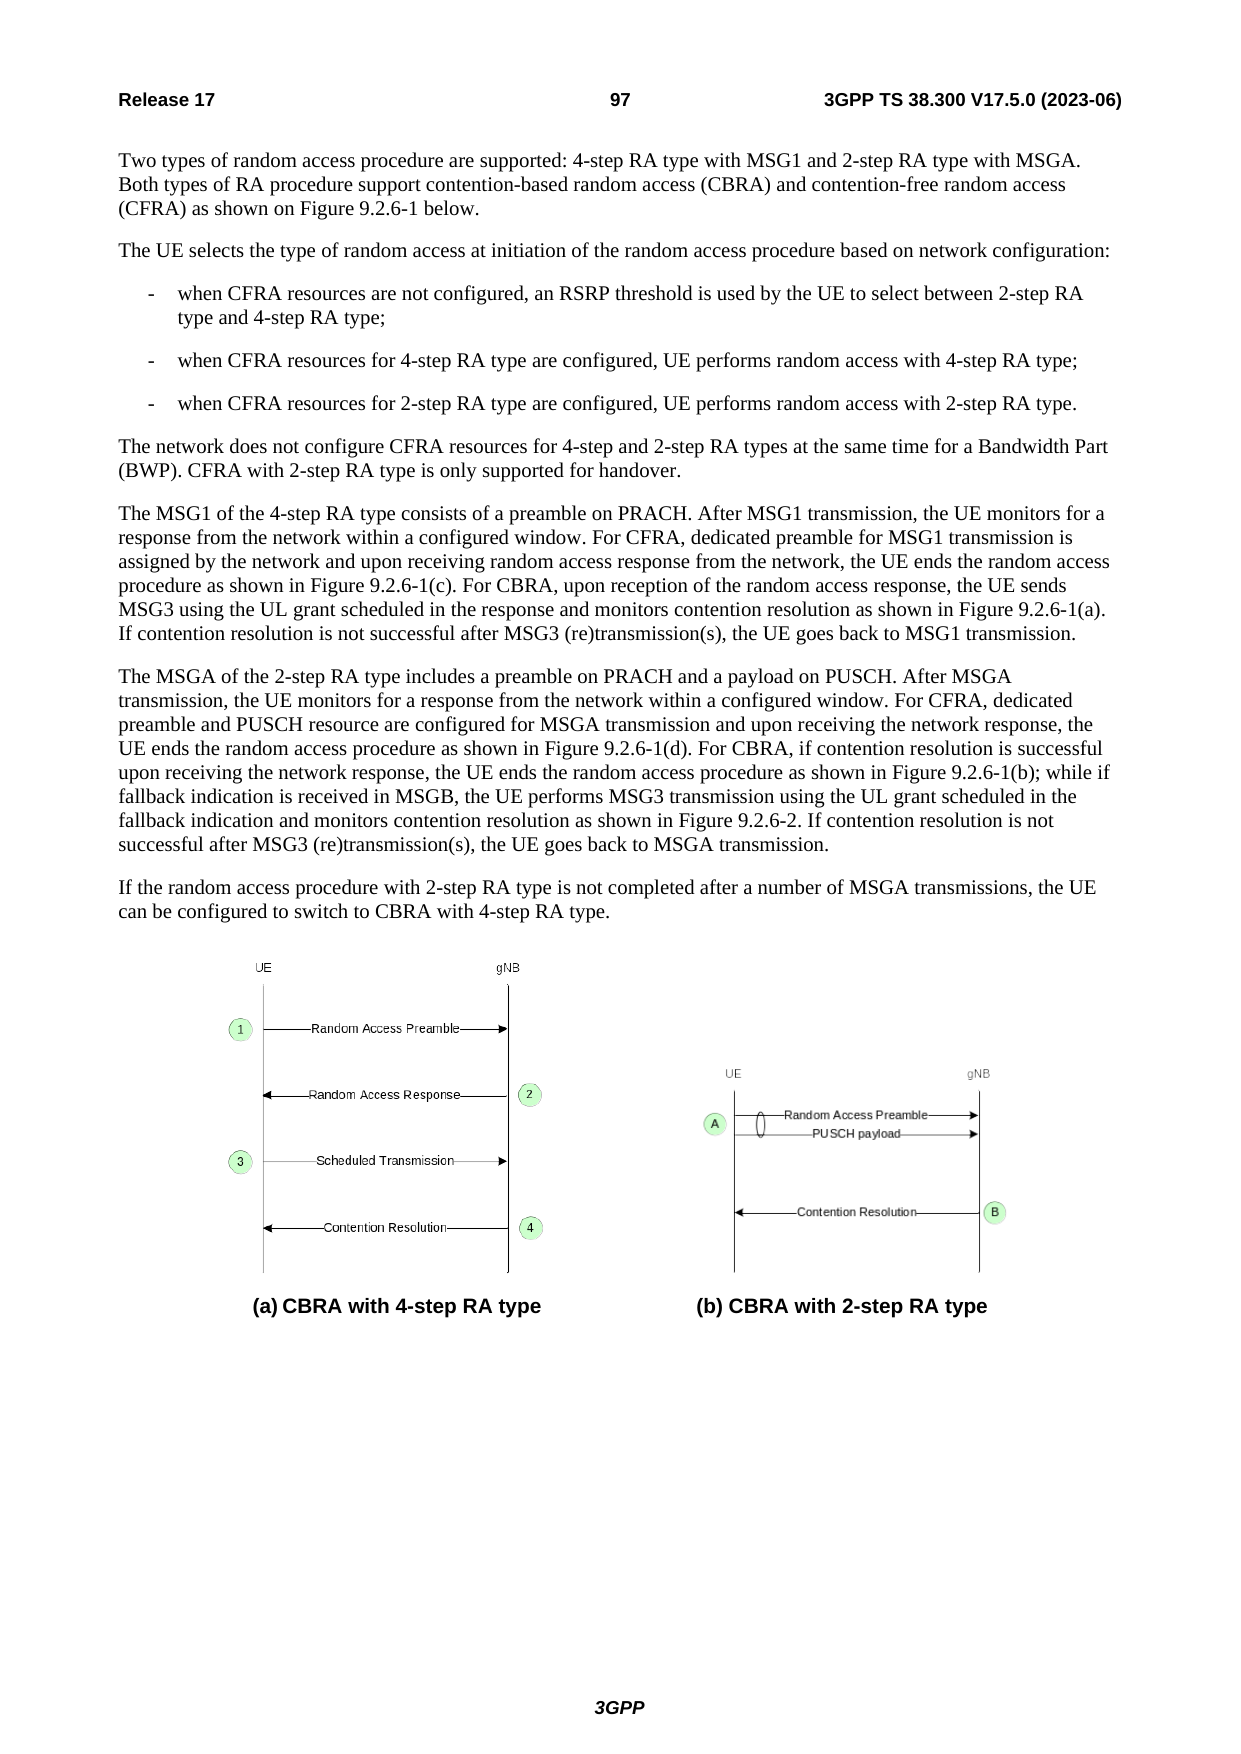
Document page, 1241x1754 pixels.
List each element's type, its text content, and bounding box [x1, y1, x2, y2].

text - when CFRA resources for 4-step RA type are configured, UE performs random access with 4-step RA type; [148, 348, 1122, 372]
text If the random access procedure with 2-step RA type is not completed after a number of MSGA transmissions, the UE can be configured to switch to CBRA with 4-step RA type. [118, 875, 1122, 923]
text Two types of random access procedure are supported: 4-step RA type with MSG1 and 2-step RA type with MSGA. Both types of RA procedure support contention-based random access (CBRA) and contention-free random access (CFRA) as shown on Figure 9.2.6-1 below. [118, 147, 1122, 220]
text - when CFRA resources for 2-step RA type are configured, UE performs random access with 2-step RA type. [148, 391, 1122, 415]
text The network does not configure CFRA resources for 4-step and 2-step RA types at the same time for a Bandwidth Part (BWP). CFRA with 2-step RA type is only supported for handover. [118, 434, 1122, 482]
text (a) CBRA with 4-step RA type (b) CBRA with 2-step RA type [118, 1293, 1122, 1317]
text The UE selects the type of random access at initiation of the random access procedure based on network configuration: [118, 238, 1122, 262]
text The MSGA of the 2-step RA type includes a preamble on PRACH and a payload on PUSCH. After MSGA transmission, the UE monitors for a response from the network within a configured window. For CFRA, dedicated preamble and PUSCH resource are configured for MSGA transmission and upon receiving the network response, the UE ends the random access procedure as shown in Figure 9.2.6-1(d). For CBRA, if contention resolution is successful upon receiving the network response, the UE ends the random access procedure as shown in Figure 9.2.6-1(b); while if fallback indication is received in MSGB, the UE performs MSG3 transmission using the UL grant scheduled in the fallback indication and monitors contention resolution as shown in Figure 9.2.6-2. If contention resolution is not successful after MSG3 (re)transmission(s), the UE goes back to MSGA transmission. [118, 664, 1122, 856]
text The MSG1 of the 4-step RA type consists of a preamble on PRACH. After MSG1 transmission, the UE monitors for a response from the network within a configured window. For CFRA, dedicated preamble for MSG1 transmission is assigned by the network and upon receiving random access response from the network, the UE ends the random access procedure as shown in Figure 9.2.6-1(c). For CBRA, upon reception of the random access response, the UE sends MSG3 using the UL grant scheduled in the response and monitors contention resolution as shown in Figure 9.2.6-1(a). If contention resolution is not successful after MSG3 (re)transmission(s), the UE goes back to MSG1 transmission. [118, 501, 1122, 645]
text - when CFRA resources are not configured, an RSRP threshold is used by the UE to select between 2-step RA type and 4-step RA type; [148, 281, 1122, 329]
